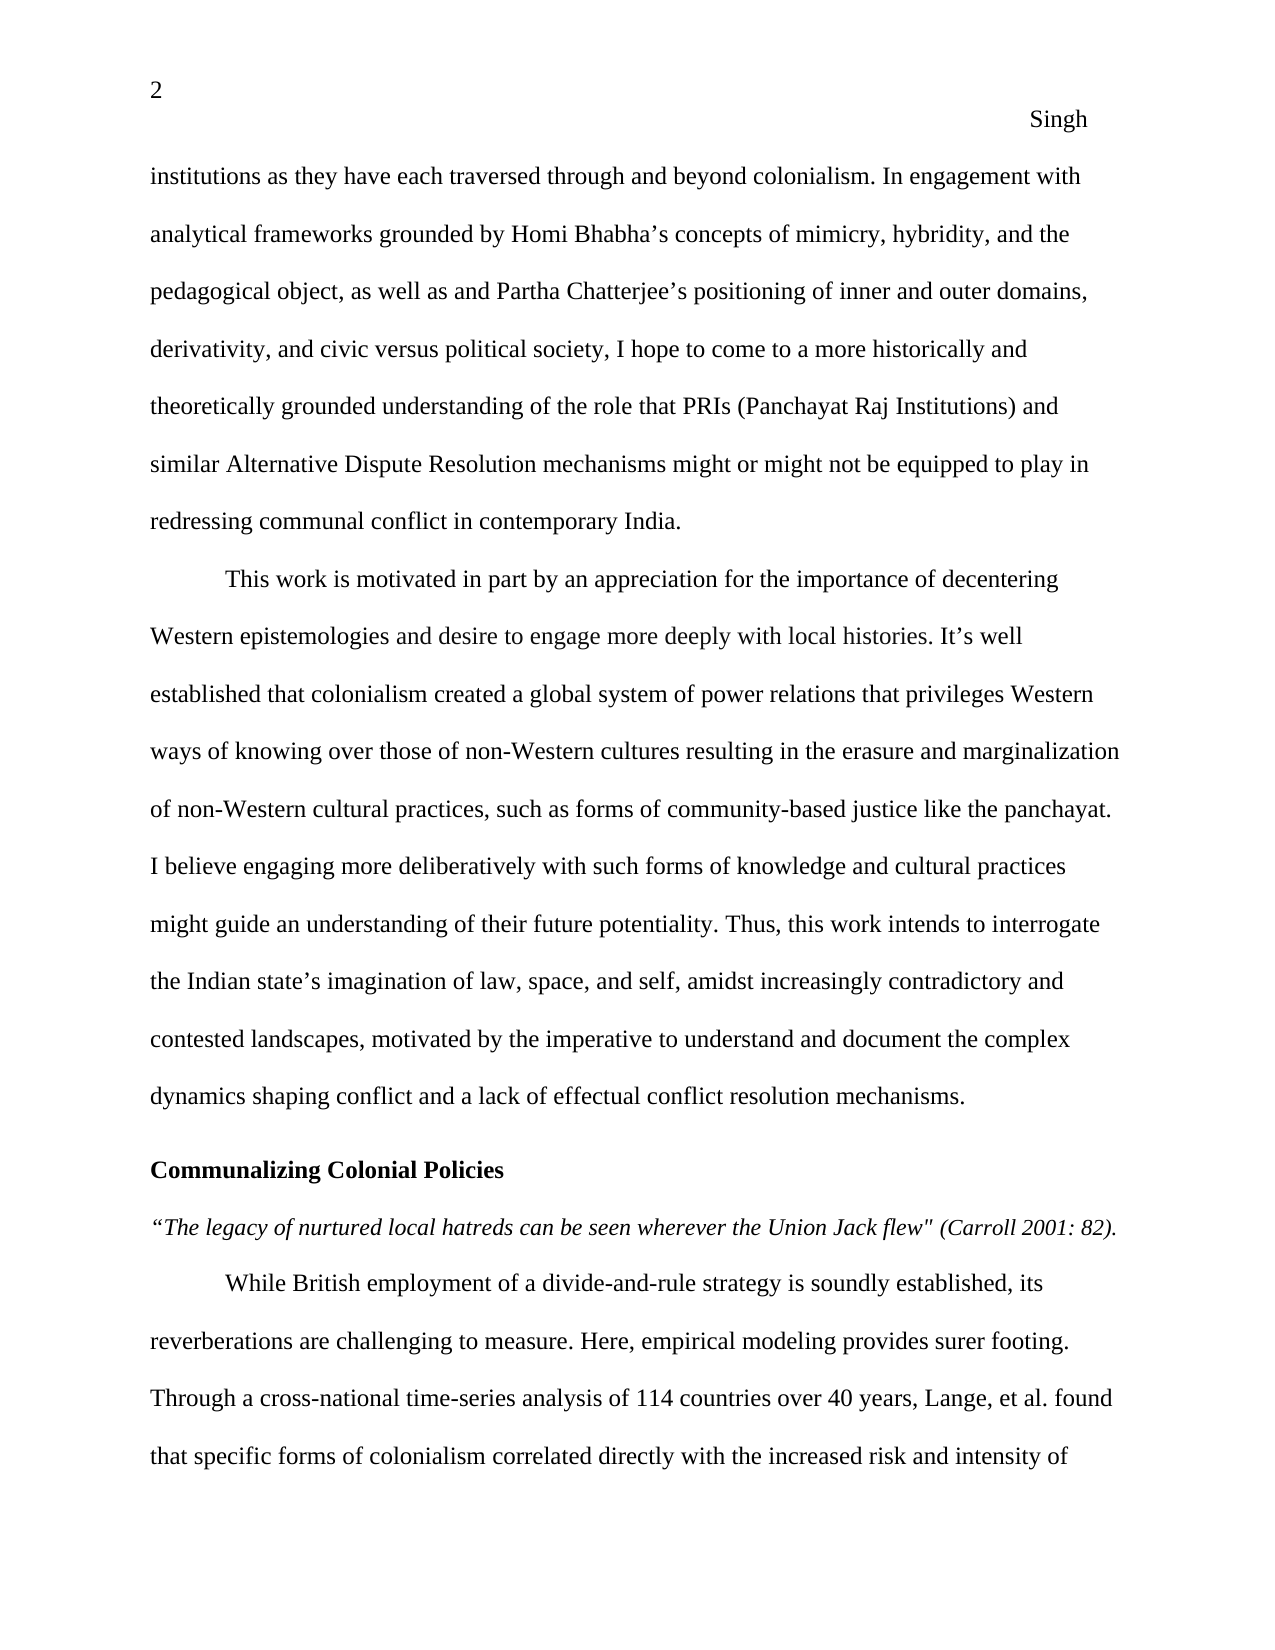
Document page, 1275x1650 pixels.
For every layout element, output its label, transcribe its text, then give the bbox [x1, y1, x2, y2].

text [150, 1268, 1125, 1469]
text Communalizing Colonial Policies [150, 1156, 1125, 1184]
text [150, 161, 1125, 535]
text “The legacy of nurtured local hatreds can be seen wherever the Union Jack flew" (Carroll 2001: 82). [150, 1213, 1125, 1241]
text This work is motivated in part by an appreciation for the importance of decentering Western epistemologies and desire to engage more deeply with local histories. It’s well established that colonialism created a global system of power relations that privileges Western ways of knowing over those of non-Western cultures resulting in the erasure and marginalization of non-Western cultural practices, such as forms of community-based justice like the panchayat. I believe engaging more deliberatively with such forms of knowledge and cultural practices might guide an understanding of their future potentiality. Thus, this work intends to interrogate the Indian state’s imagination of law, space, and self, amidst increasingly contradictory and contested landscapes, motivated by the imperative to understand and document the complex dynamics shaping conflict and a lack of effectual conflict resolution mechanisms. [150, 564, 1125, 1110]
